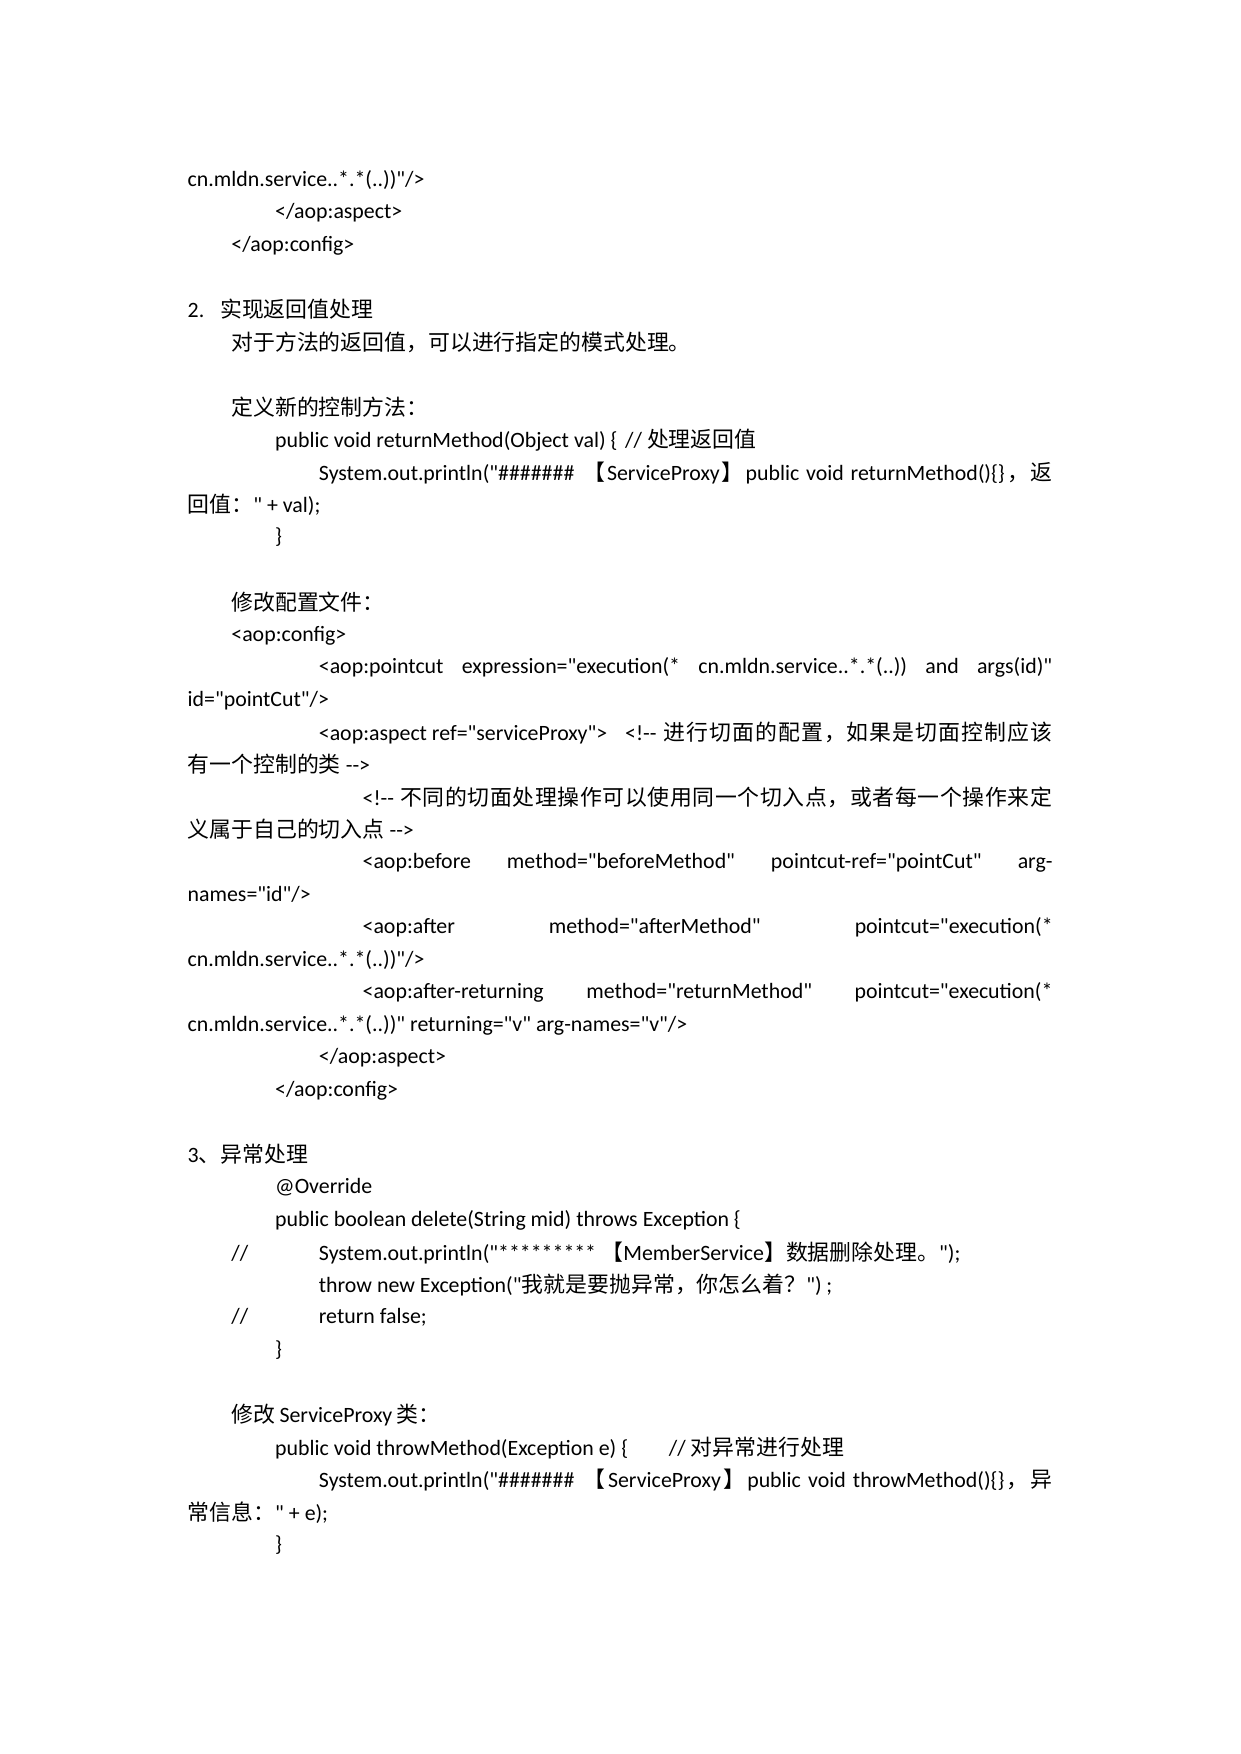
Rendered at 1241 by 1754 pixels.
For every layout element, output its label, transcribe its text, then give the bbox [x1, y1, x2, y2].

list <aop:aspect ref="serviceProxy"> <!-- 进行切面的配置，如果是切面控制应该有一个控制的类 --> [187, 714, 1053, 779]
list </aop:aspect> [187, 1039, 1053, 1072]
list <aop:before method="beforeMethod" pointcut-ref="pointCut" arg-names="id"/> [187, 844, 1053, 909]
list @Override [187, 1169, 1053, 1202]
list public void returnMethod(Object val) { // 处理返回值 [187, 422, 1053, 454]
list 对于方法的返回值，可以进行指定的模式处理。 [187, 324, 1053, 357]
list <!-- 不同的切面处理操作可以使用同一个切入点，或者每一个操作来定义属于自己的切入点 --> [187, 779, 1053, 844]
list // return false; [187, 1299, 1053, 1332]
list throw new Exception("我就是要抛异常，你怎么着？") ; [187, 1267, 1053, 1299]
list <aop:config> [187, 617, 1053, 649]
list <aop:pointcut expression="execution(* cn.mldn.service..*.*(..)) and args(id)" id="pointCut"/> [187, 649, 1053, 714]
list } [187, 1332, 1053, 1364]
list <aop:after-returning method="returnMethod" pointcut="execution(* cn.mldn.service..*.*(..))" returning="v" arg-names="v"/> [187, 974, 1053, 1039]
list // System.out.println("********* 【MemberService】数据删除处理。"); [187, 1234, 1053, 1267]
list 实现返回值处理 [187, 292, 1053, 324]
list public void throwMethod(Exception e) { // 对异常进行处理 [187, 1429, 1053, 1462]
list public boolean delete(String mid) throws Exception { [187, 1202, 1053, 1234]
list 修改配置文件： [187, 584, 1053, 617]
list 修改ServiceProxy类： [187, 1397, 1053, 1429]
list </aop:config> [187, 1072, 1053, 1104]
list 定义新的控制方法： [187, 389, 1053, 422]
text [187, 162, 1053, 194]
text </aop:aspect> [187, 194, 1053, 227]
list <aop:after method="afterMethod" pointcut="execution(* cn.mldn.service..*.*(..))"/> [187, 909, 1053, 974]
list 异常处理 [187, 1137, 1053, 1169]
list } [187, 1527, 1053, 1559]
list System.out.println("####### 【ServiceProxy】public void throwMethod(){}，异常信息：" + e); [187, 1462, 1053, 1527]
list System.out.println("####### 【ServiceProxy】public void returnMethod(){}，返回值：" + val); [187, 454, 1053, 519]
text </aop:config> [187, 227, 1053, 259]
list } [187, 519, 1053, 552]
